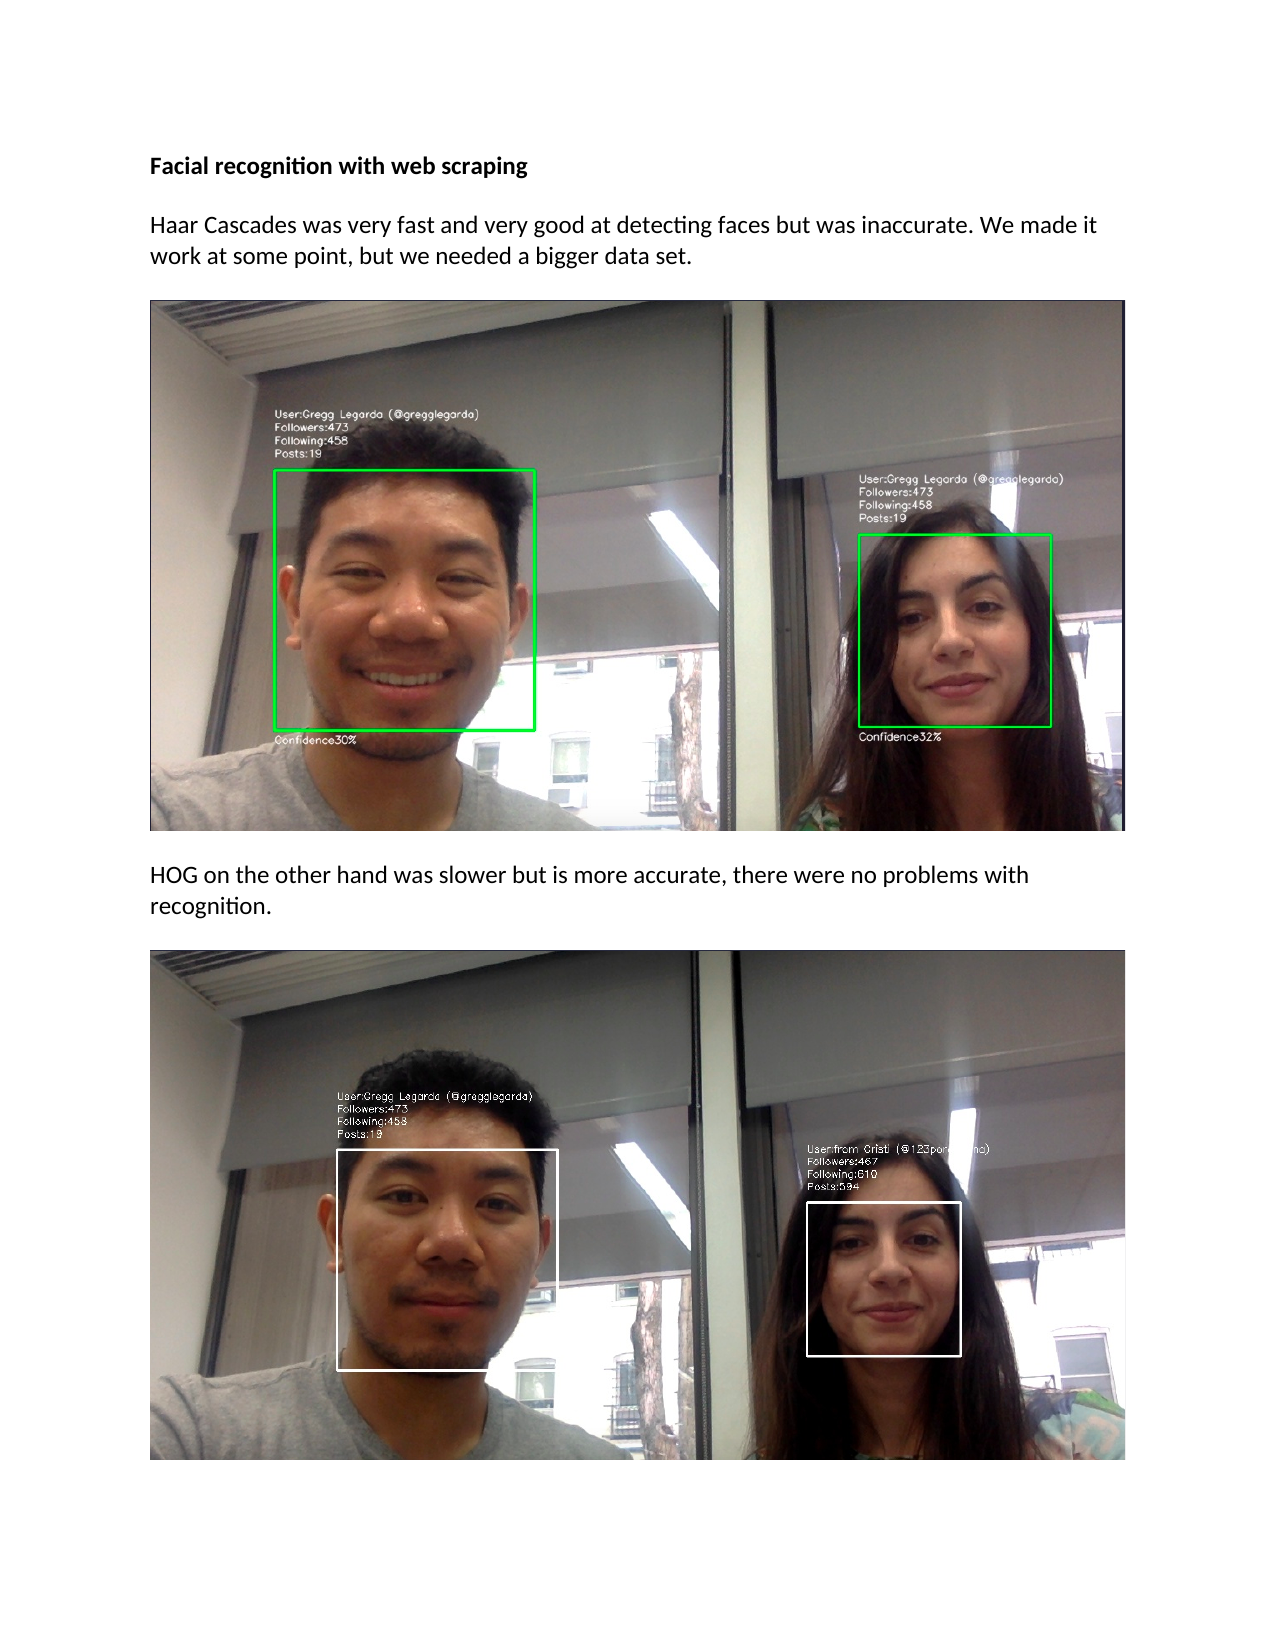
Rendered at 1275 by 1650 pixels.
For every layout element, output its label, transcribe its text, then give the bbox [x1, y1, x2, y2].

picture [150, 950, 1125, 1460]
text Haar Cascades was very fast and very good at detecting faces but was inaccurate. We made it work at some point, but we needed a bigger data set. [150, 210, 1125, 271]
text HOG on the other hand was slower but is more accurate, there were no problems with recognition. [150, 860, 1125, 921]
picture [150, 300, 1125, 831]
text Facial recognition with web scraping [150, 150, 1125, 181]
